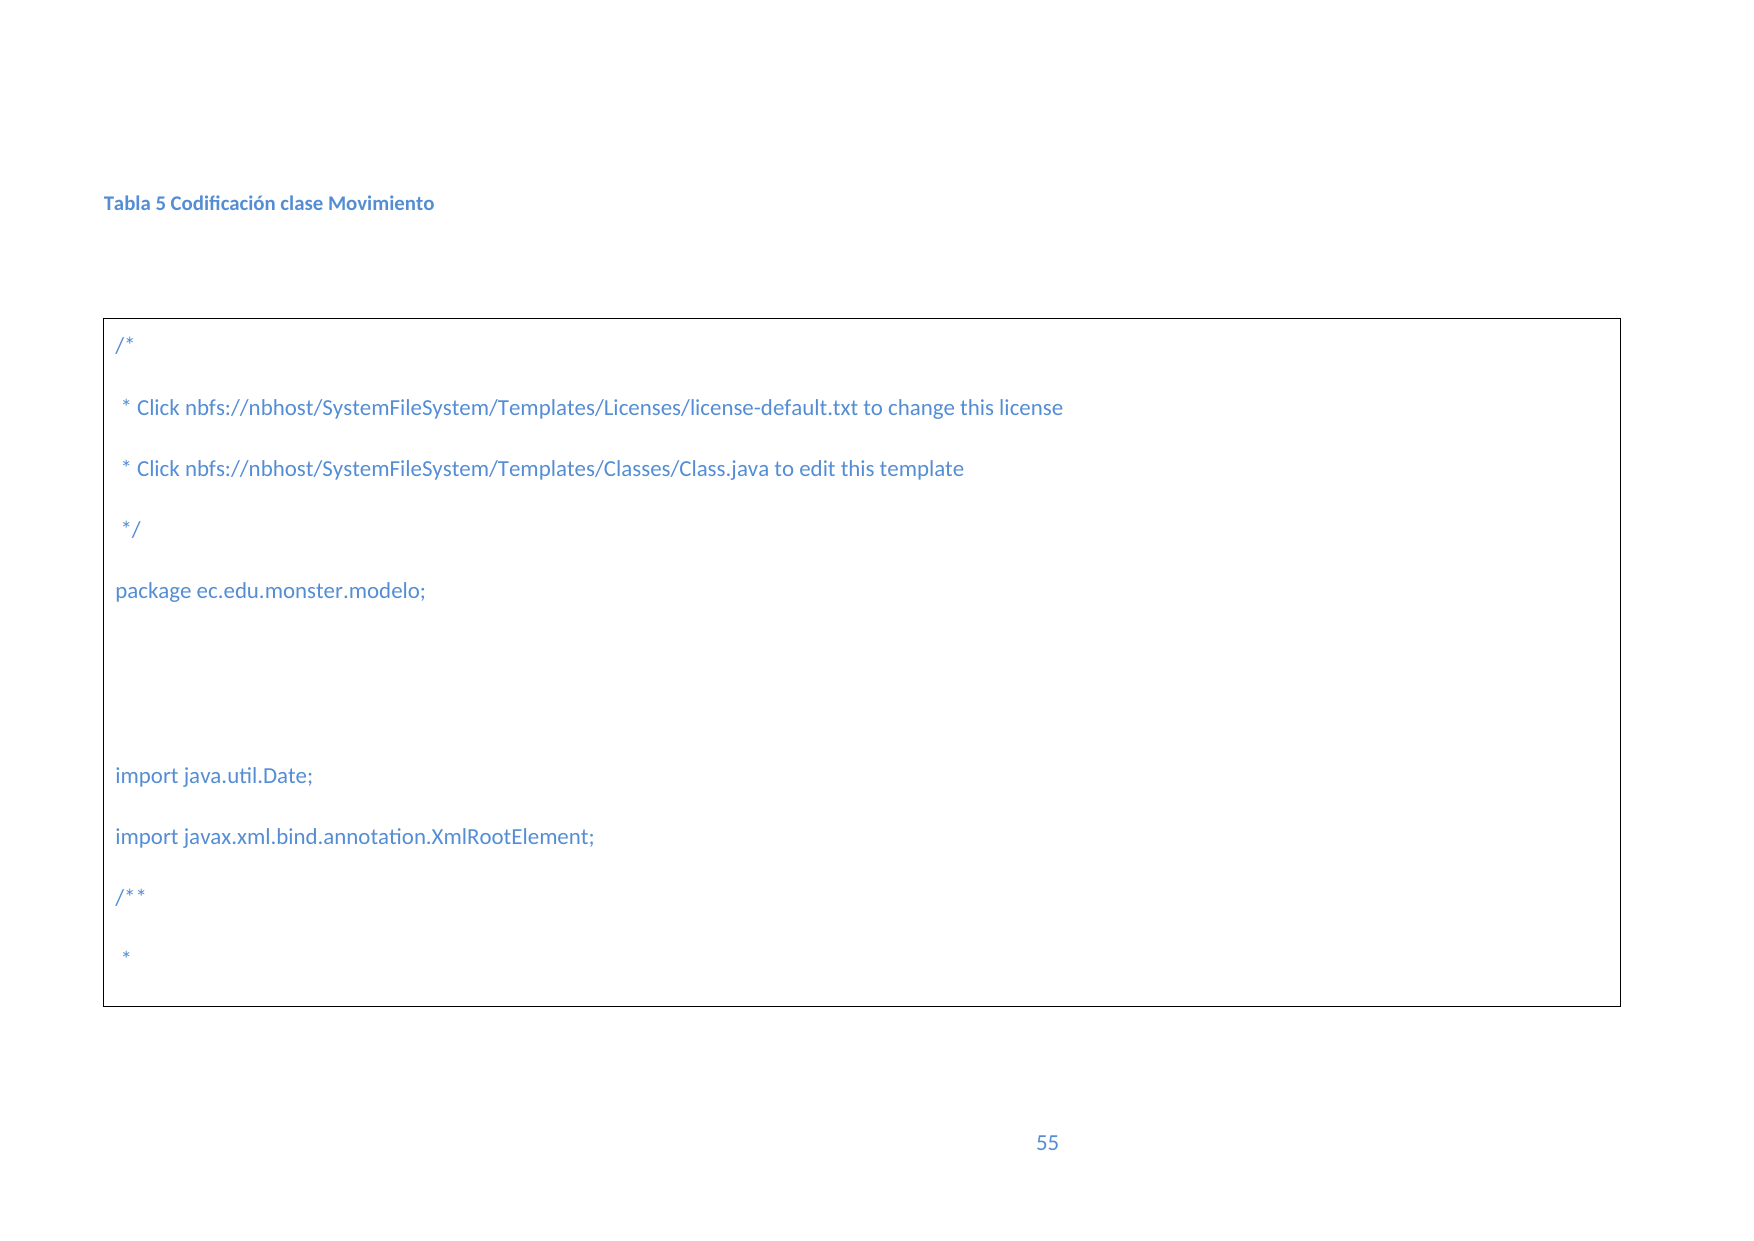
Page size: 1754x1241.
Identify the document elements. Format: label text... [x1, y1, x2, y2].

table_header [104, 319, 1620, 1006]
text Tabla 5 Codificación clase Movimiento [103, 190, 1621, 215]
